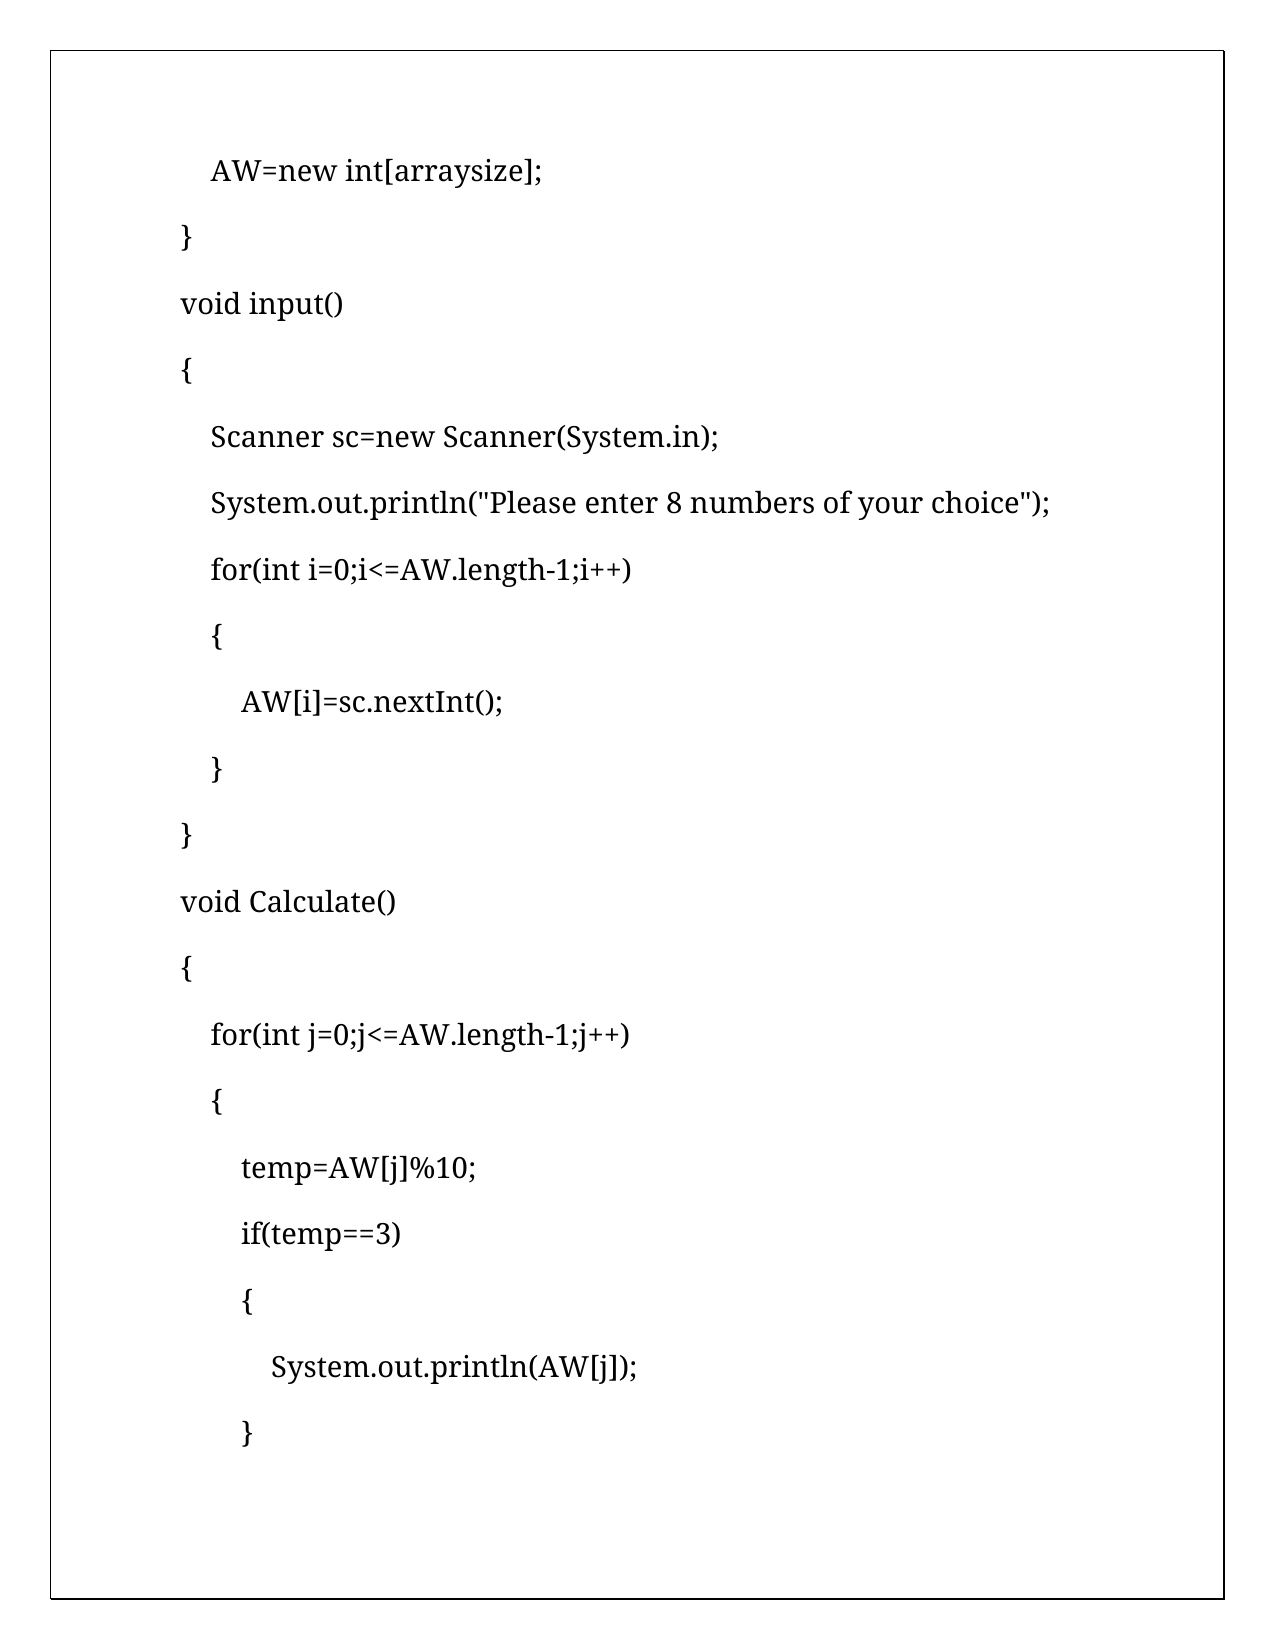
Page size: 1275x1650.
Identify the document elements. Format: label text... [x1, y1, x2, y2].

text { [150, 349, 1124, 389]
text { [150, 1280, 1124, 1319]
text System.out.println("Please enter 8 numbers of your choice"); [150, 482, 1124, 522]
text void Calculate() [150, 881, 1124, 921]
text { [150, 947, 1124, 987]
text for(int i=0;i<=AW.length-1;i++) [150, 549, 1124, 588]
text AW[i]=sc.nextInt(); [150, 682, 1124, 721]
text } [150, 814, 1124, 854]
text if(temp==3) [150, 1213, 1124, 1253]
text System.out.println(AW[j]); [150, 1346, 1124, 1386]
text void input() [150, 283, 1124, 323]
text { [150, 1080, 1124, 1120]
text } [150, 1413, 1124, 1452]
text { [150, 615, 1124, 655]
text } [150, 748, 1124, 788]
text Scanner sc=new Scanner(System.in); [150, 416, 1124, 456]
text temp=AW[j]%10; [150, 1147, 1124, 1187]
text for(int j=0;j<=AW.length-1;j++) [150, 1014, 1124, 1054]
text AW=new int[arraysize]; [150, 150, 1124, 190]
text } [150, 216, 1124, 256]
